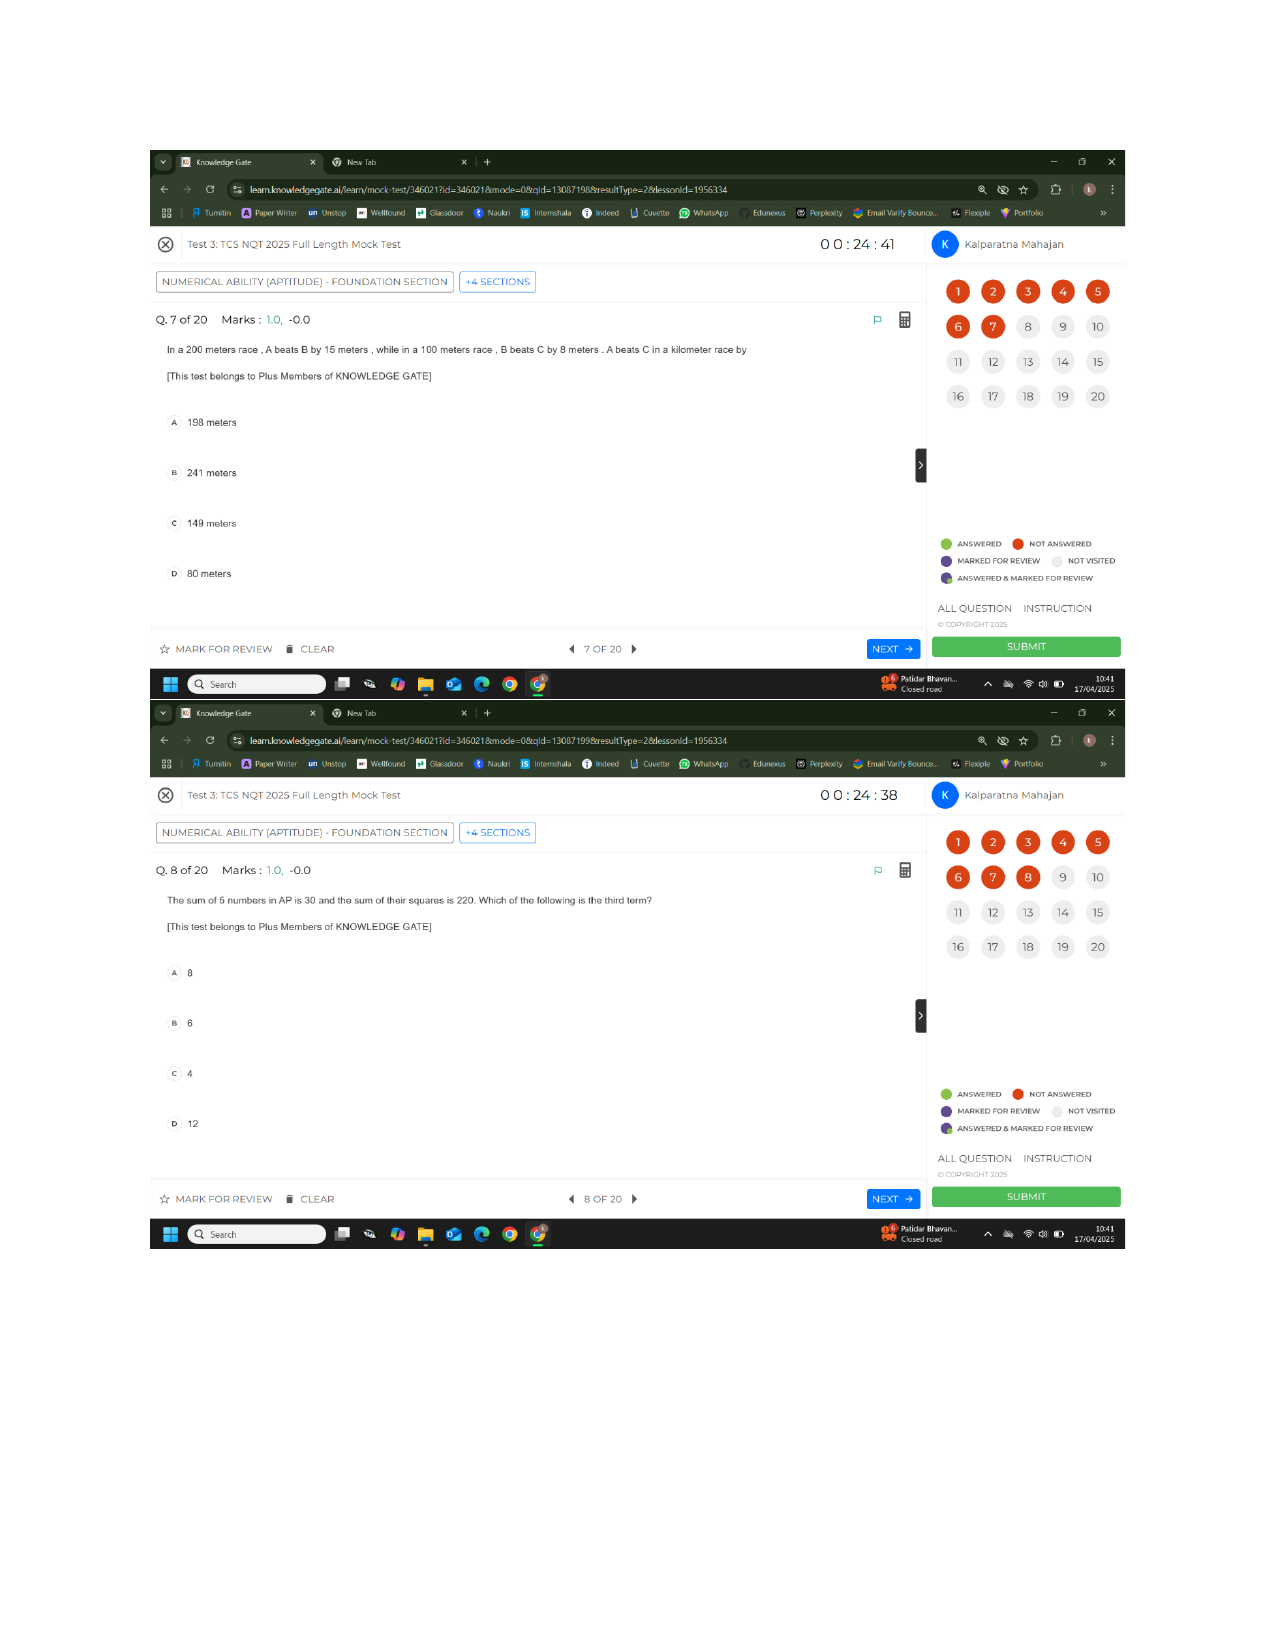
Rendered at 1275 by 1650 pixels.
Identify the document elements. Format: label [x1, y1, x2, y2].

picture [150, 150, 1125, 699]
picture [150, 700, 1125, 1249]
